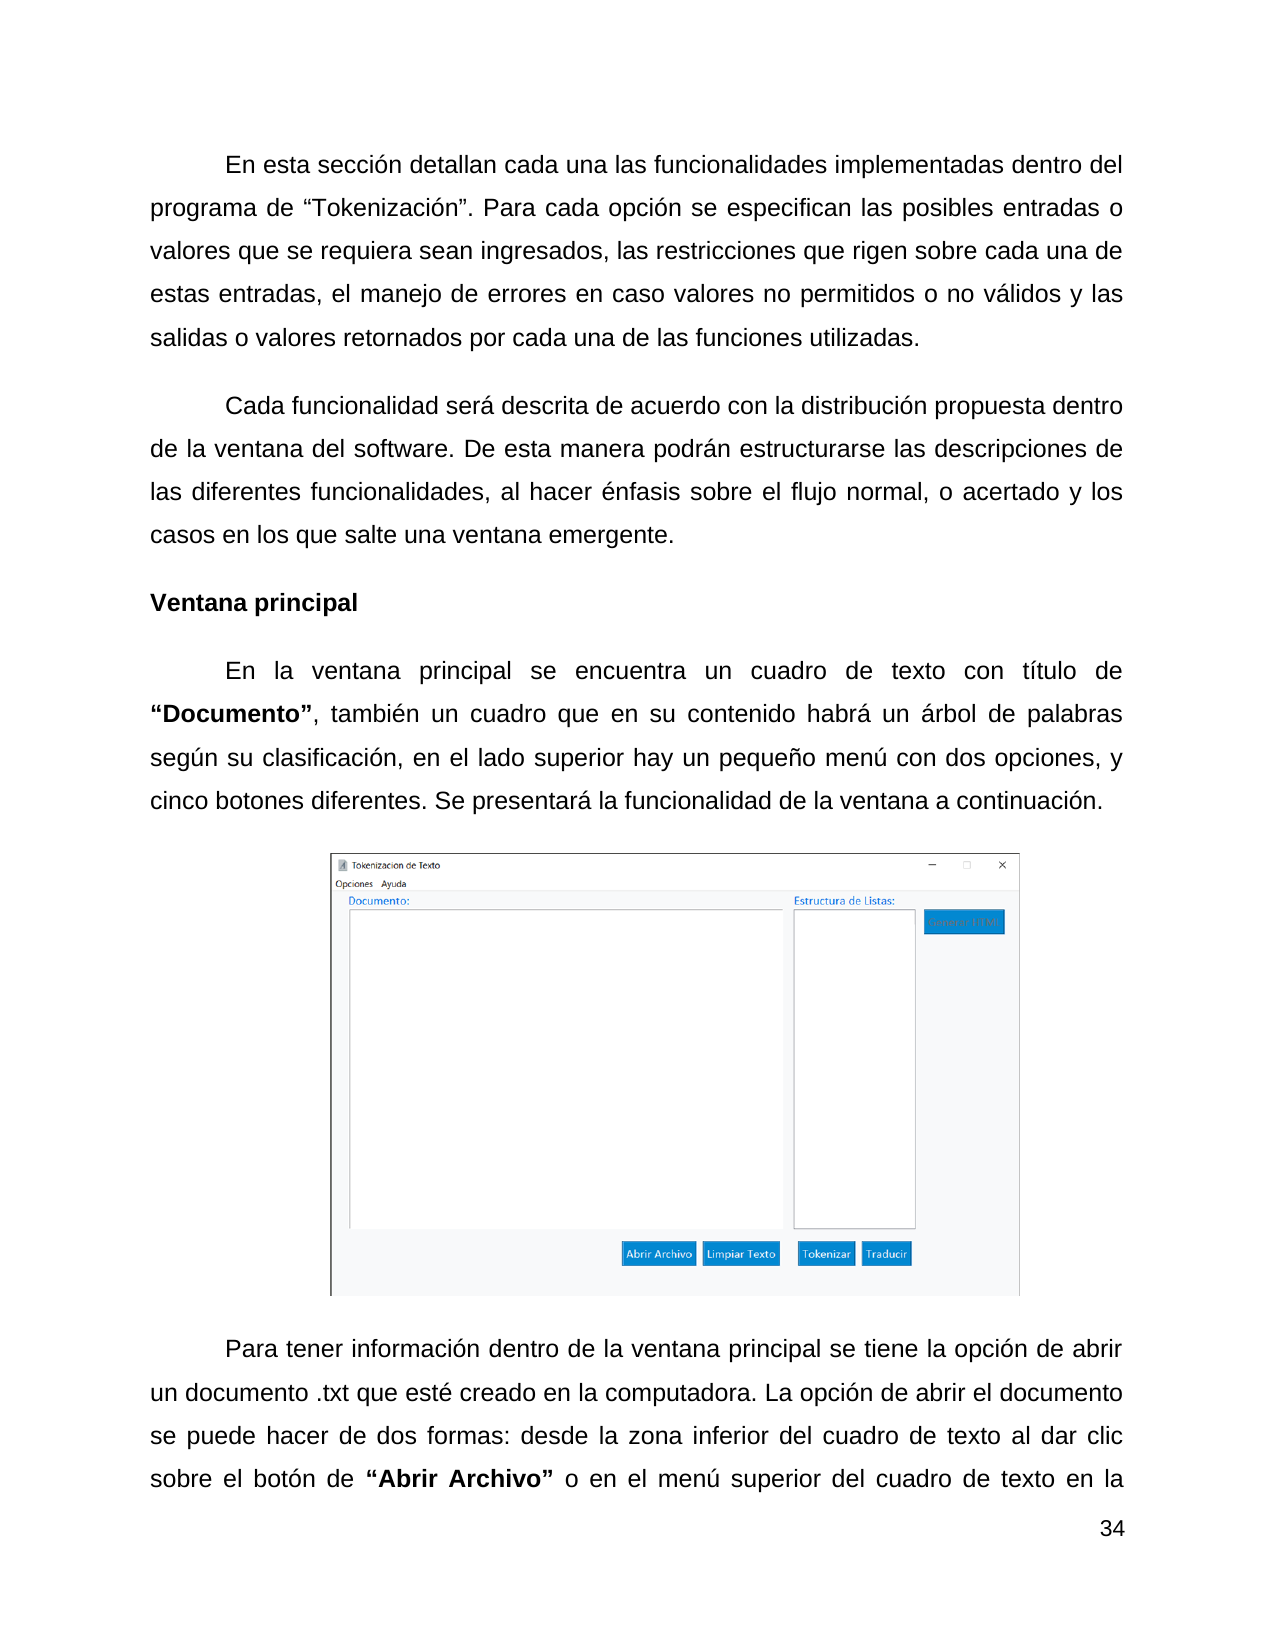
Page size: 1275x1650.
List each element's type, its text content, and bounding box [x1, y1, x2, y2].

text Cada funcionalidad será descrita de acuerdo con la distribución propuesta dentro de la ventana del software. De esta manera podrán estructurarse las descripciones de las diferentes funcionalidades, al hacer énfasis sobre el flujo normal, o acertado y los casos en los que salte una ventana emergente. [150, 391, 1125, 549]
text En esta sección detallan cada una las funcionalidades implementadas dentro del programa de “Tokenización”. Para cada opción se especifican las posibles entradas o valores que se requiera sean ingresados, las restricciones que rigen sobre cada una de estas entradas, el manejo de errores en caso valores no permitidos o no válidos y las salidas o valores retornados por cada una de las funciones utilizadas. [150, 150, 1125, 351]
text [150, 1334, 1125, 1493]
picture [330, 853, 1020, 1296]
subtitle Ventana principal [150, 588, 1125, 617]
text En la ventana principal se encuentra un cuadro de texto con título de “Documento”, también un cuadro que en su contenido habrá un árbol de palabras según su clasificación, en el lado superior hay un pequeño menú con dos opciones, y cinco botones diferentes. Se presentará la funcionalidad de la ventana a continuación. [150, 656, 1125, 814]
